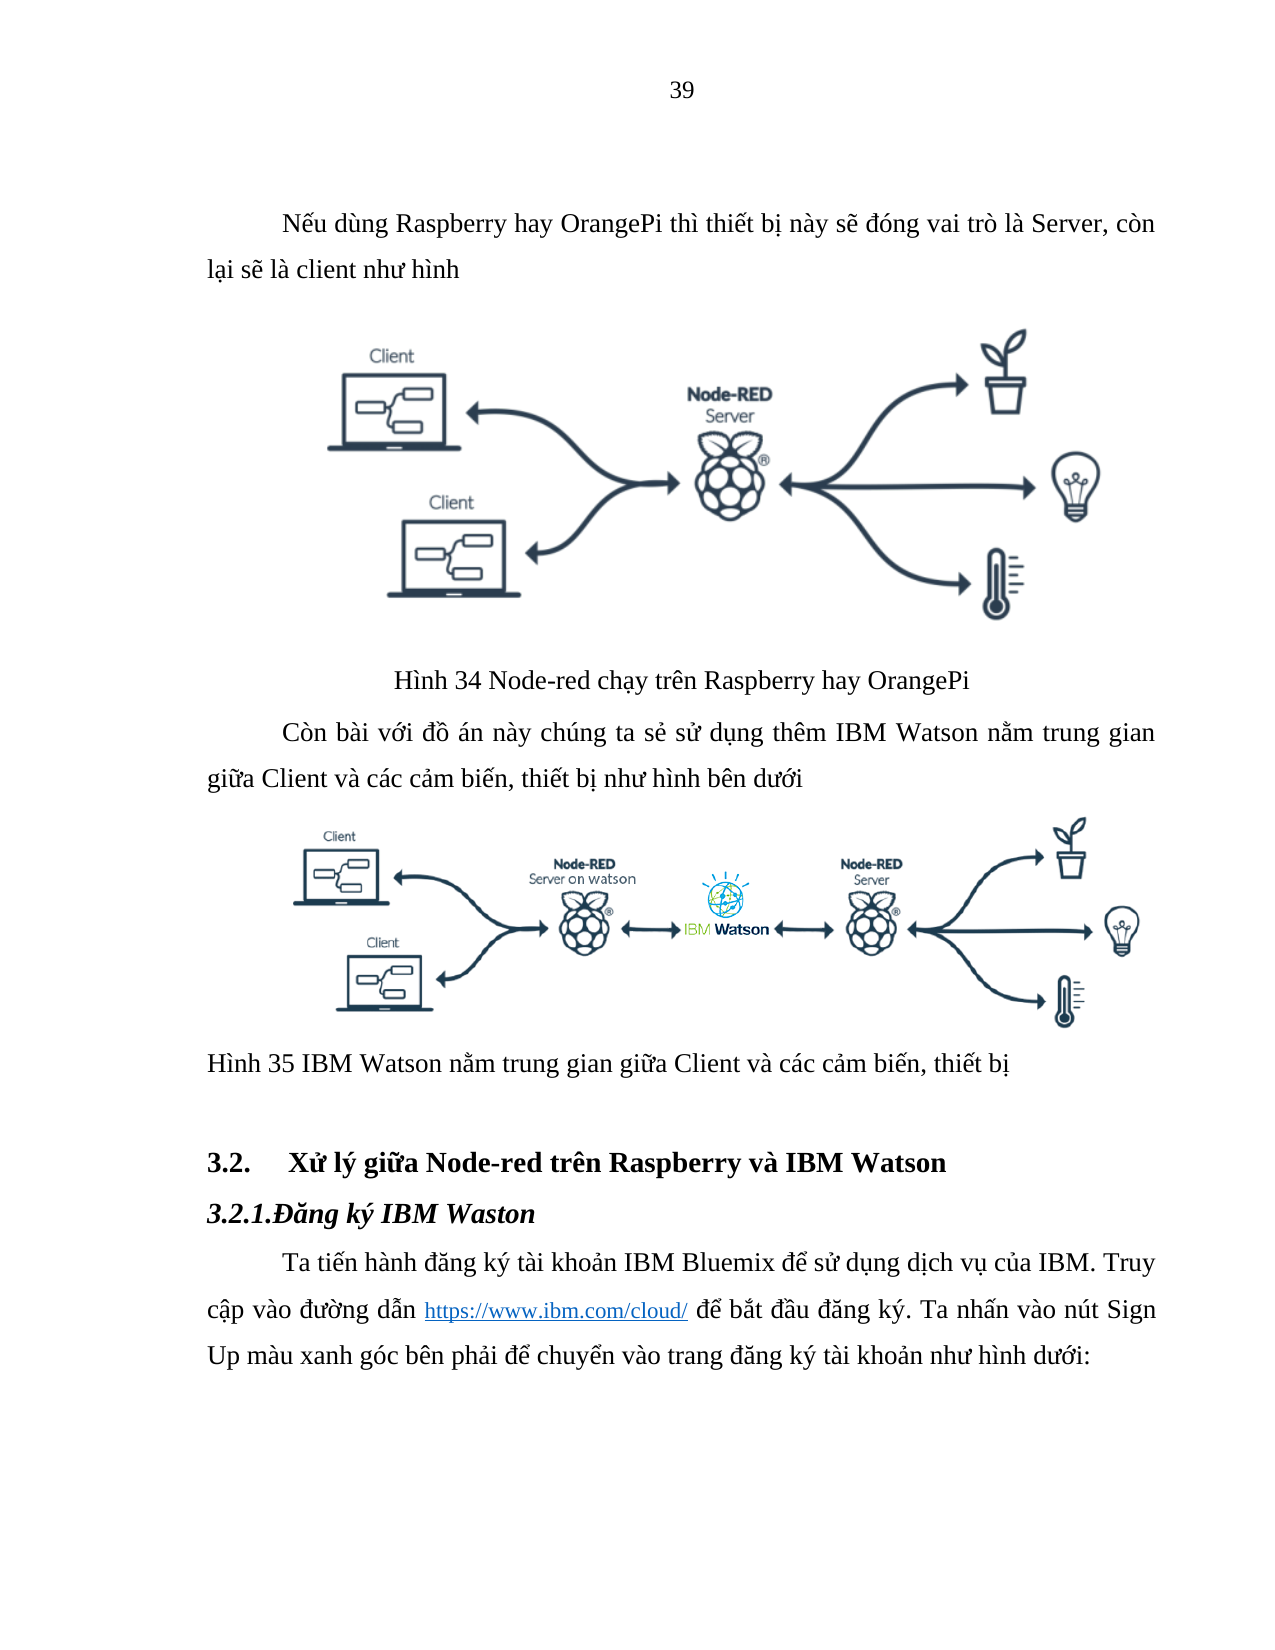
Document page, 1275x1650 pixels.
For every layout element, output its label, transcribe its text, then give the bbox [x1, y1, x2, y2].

text Nếu dùng Raspberry hay OrangePi thì thiết bị này sẽ đóng vai trò là Server, còn lại sẽ là client như hình [207, 207, 1157, 284]
picture [284, 300, 1155, 649]
text Ta tiến hành đăng ký tài khoản IBM Bluemix để sử dụng dịch vụ của IBM. Truy cập vào đường dẫn https://www.ibm.com/cloud/ để bắt đầu đăng ký. Ta nhấn vào nút Sign Up màu xanh góc bên phải để chuyển vào trang đăng ký tài khoản như hình dưới: [207, 1246, 1157, 1371]
text Còn bài với đồ án này chúng ta sẻ sử dụng thêm IBM Watson nằm trung gian giữa Client và các cảm biến, thiết bị như hình bên dưới [207, 716, 1157, 794]
text Xử lý giữa Node-red trên Raspberry và IBM Watson [207, 1145, 1157, 1179]
text Đăng ký IBM Waston [207, 1196, 1157, 1229]
picture [281, 809, 1151, 1032]
